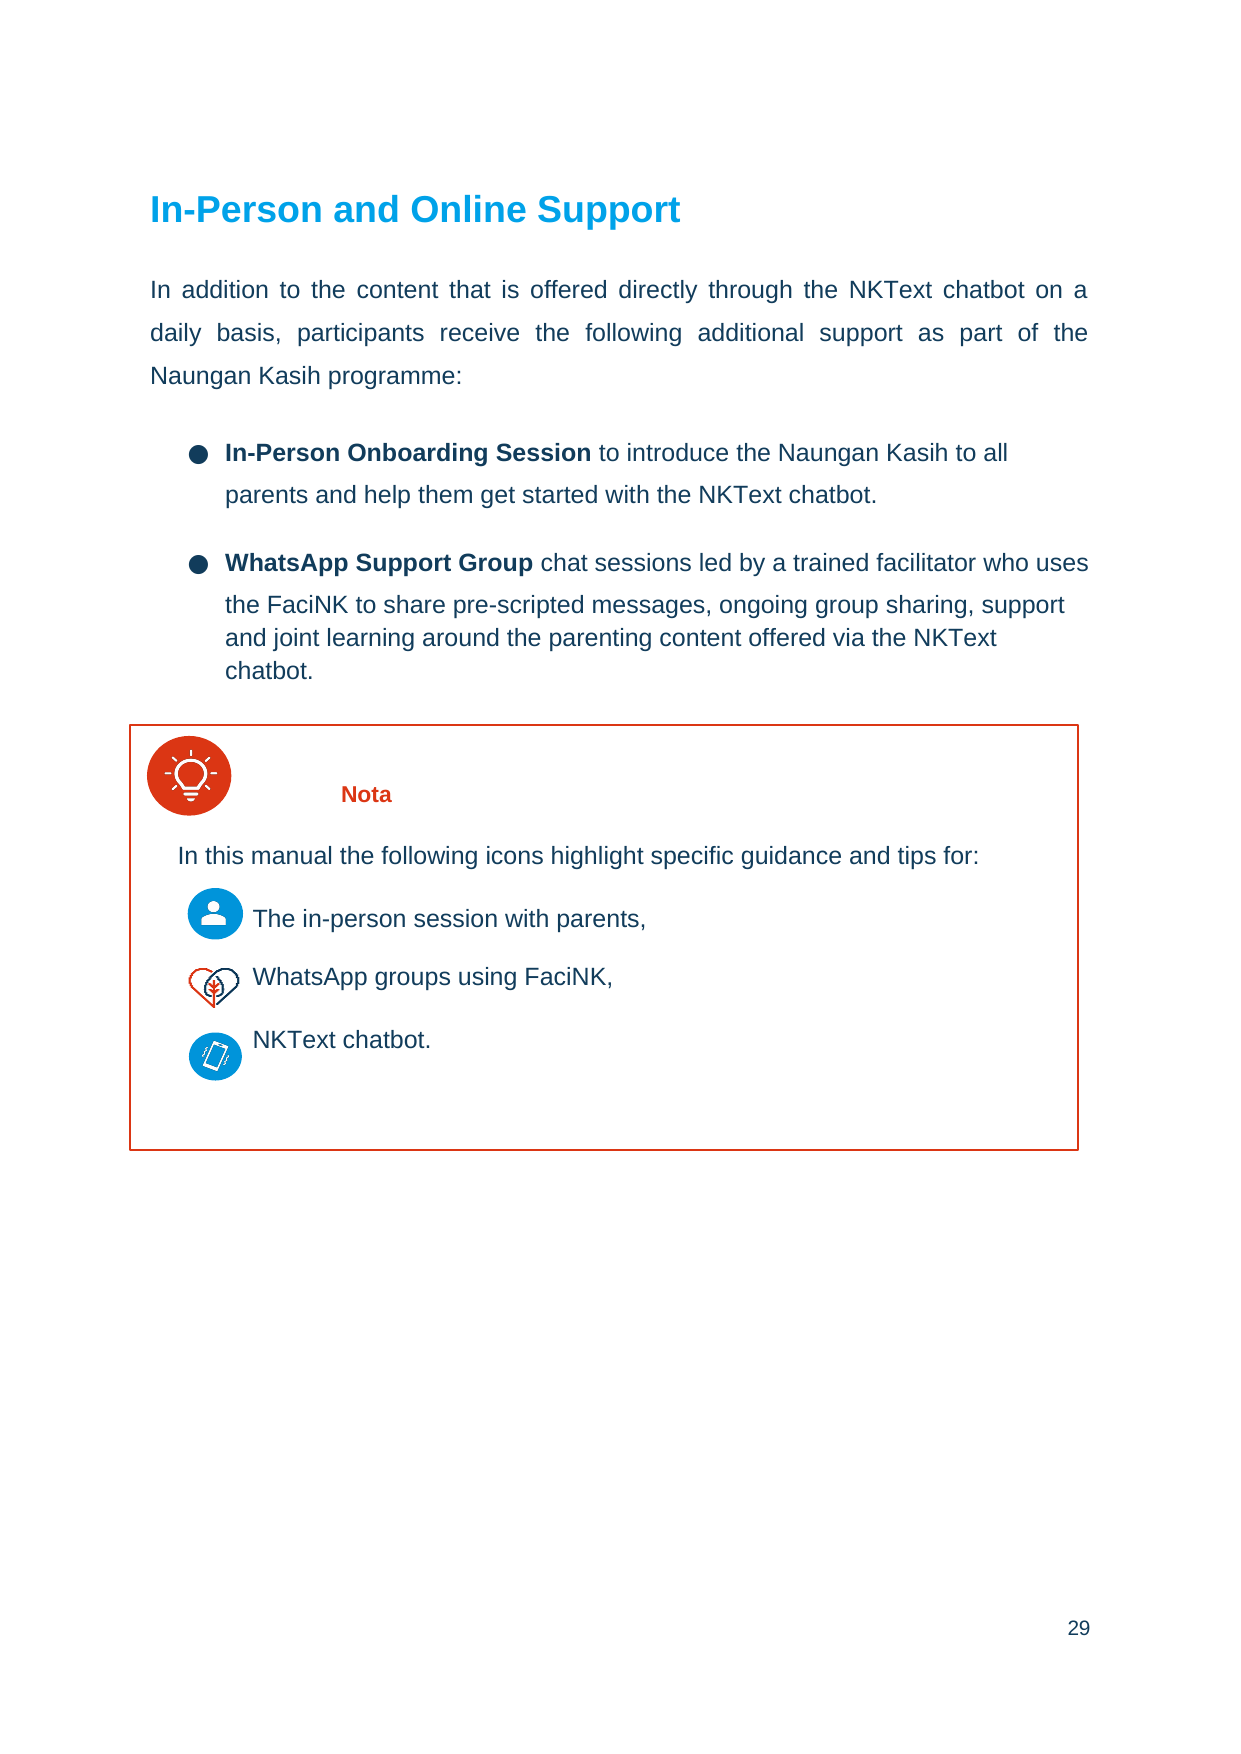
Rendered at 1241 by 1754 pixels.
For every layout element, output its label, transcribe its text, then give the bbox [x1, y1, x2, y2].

picture [204, 1064, 218, 1070]
text In addition to the content that is offered directly through the NKText chatbot on a daily basis, participants receive the following additional support as part of the Naungan Kasih programme: [150, 274, 1090, 389]
picture [181, 958, 247, 1018]
picture [159, 747, 223, 805]
list WhatsApp Support Group chat sessions led by a trained facilitator who uses the FaciNK to share pre-scripted messages, ongoing group sharing, support and joint learning around the parenting content offered via the NKText chatbot. [187, 534, 1090, 684]
list In-Person Onboarding Session to introduce the Naungan Kasih to all parents and help them get started with the NKText chatbot. [187, 425, 1090, 509]
picture [202, 902, 225, 924]
subtitle In-Person and Online Support [150, 187, 1090, 231]
